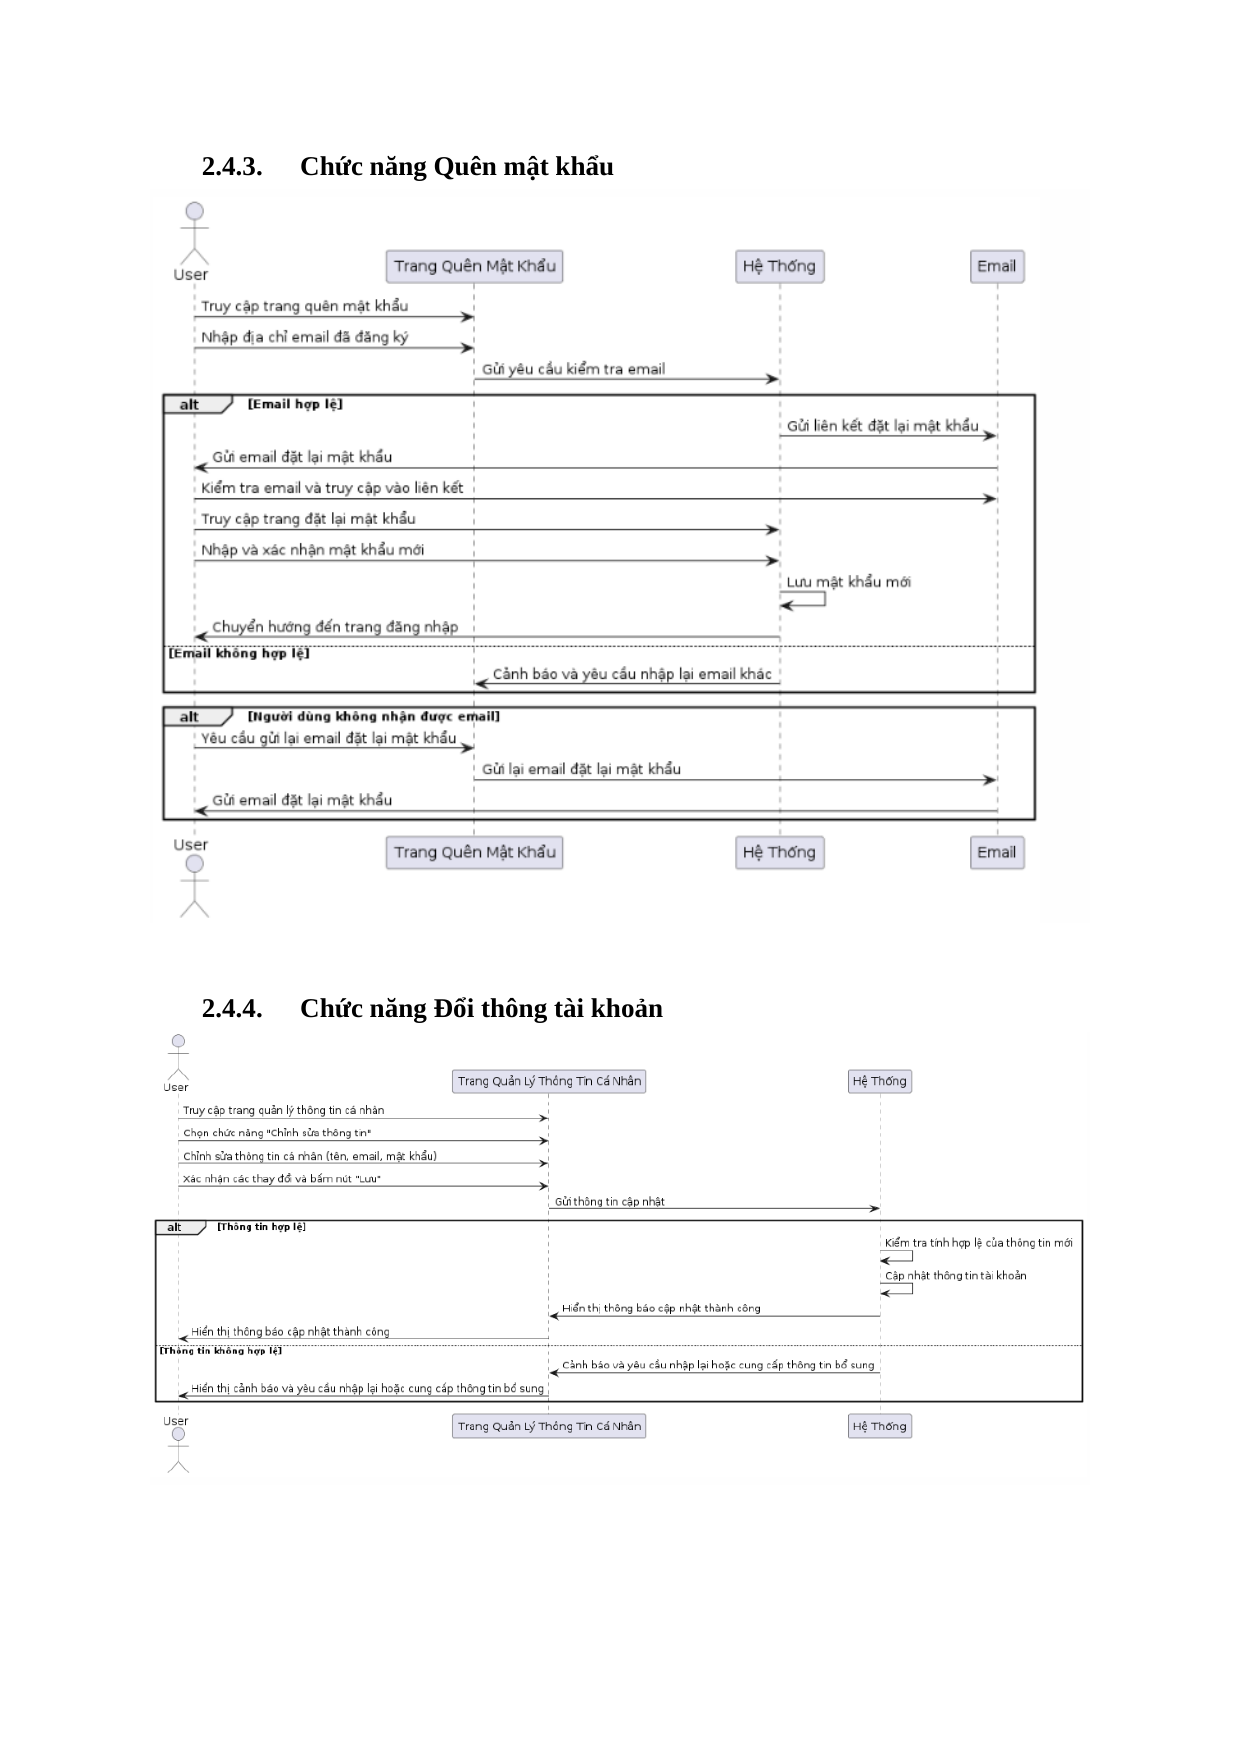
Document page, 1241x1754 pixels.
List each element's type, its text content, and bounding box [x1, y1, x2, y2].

subtitle Chức năng Đổi thông tài khoản [262, 993, 1090, 1024]
subtitle Chức năng Quên mật khẩu [262, 150, 1090, 181]
picture [150, 1032, 1091, 1485]
picture [150, 189, 1091, 923]
